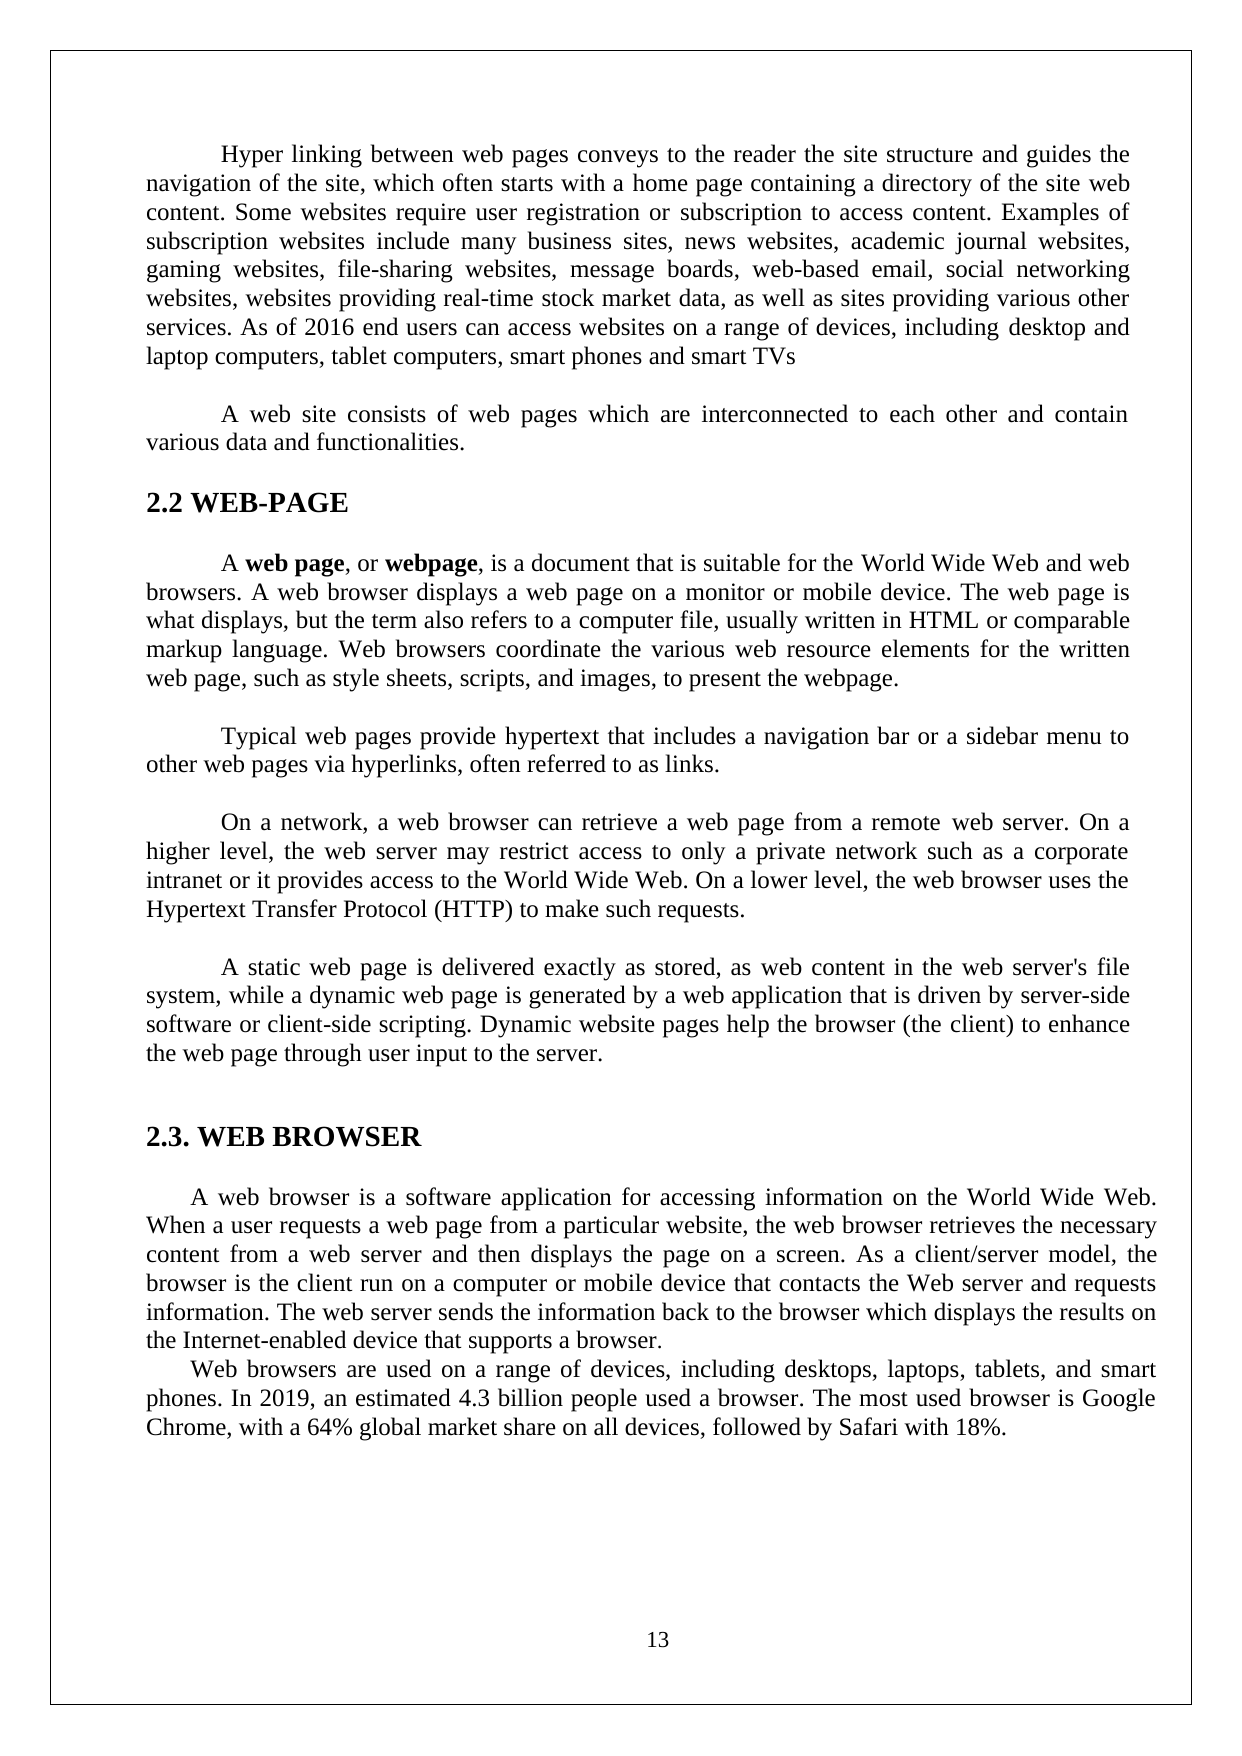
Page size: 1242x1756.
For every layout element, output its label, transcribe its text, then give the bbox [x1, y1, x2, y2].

text A web browser is a software application for accessing information on the World Wide Web. When a user requests a web page from a particular website, the web browser retrieves the necessary content from a web server and then displays the page on a screen. As a client/server model, the browser is the client run on a computer or mobile device that contacts the Web server and requests information. The web server sends the information back to the browser which displays the results on the Internet-enabled device that supports a browser. [146, 1182, 1158, 1354]
text A web site consists of web pages which are interconnected to each other and contain various data and functionalities. [146, 399, 1129, 456]
text A web page, or webpage, is a document that is suitable for the World Wide Web and web browsers. A web browser displays a web page on a monitor or mobile device. The web page is what displays, but the term also refers to a computer file, usually written in HTML or comparable markup language. Web browsers coordinate the various web resource elements for the written web page, such as style sheets, scripts, and images, to present the webpage. [146, 548, 1130, 692]
text Web browsers are used on a range of devices, including desktops, laptops, tablets, and smart phones. In 2019, an estimated 4.3 billion people used a browser. The most used browser is Google Chrome, with a 64% global market share on all devices, followed by Safari with 18%. [146, 1354, 1158, 1440]
text On a network, a web browser can retrieve a web page from a remote web server. On a higher level, the web server may restrict access to only a private network such as a corporate intranet or it provides access to the World Wide Web. On a lower level, the web browser uses the Hypertext Transfer Protocol (HTTP) to make such requests. [146, 807, 1130, 922]
text Hyper linking between web pages conveys to the reader the site structure and guides the navigation of the site, which often starts with a home page containing a directory of the site web content. Some websites require user registration or subscription to access content. Examples of subscription websites include many business sites, news websites, academic journal websites, gaming websites, file-sharing websites, message boards, web-based email, social networking websites, websites providing real-time stock market data, as well as sites providing various other services. As of 2016 end users can access websites on a range of devices, including desktop and laptop computers, tablet computers, smart phones and smart TVs [146, 139, 1130, 369]
text Typical web pages provide hypertext that includes a navigation bar or a sidebar menu to other web pages via hyperlinks, often referred to as links. [146, 721, 1130, 778]
text 2.3. WEB BROWSER [146, 1119, 1158, 1153]
subtitle WEB-PAGE [146, 485, 1158, 518]
text A static web page is delivered exactly as stored, as web content in the web server's file system, while a dynamic web page is generated by a web application that is driven by server-side software or client-side scripting. Dynamic website pages help the browser (the client) to enhance the web page through user input to the server. [146, 952, 1130, 1067]
